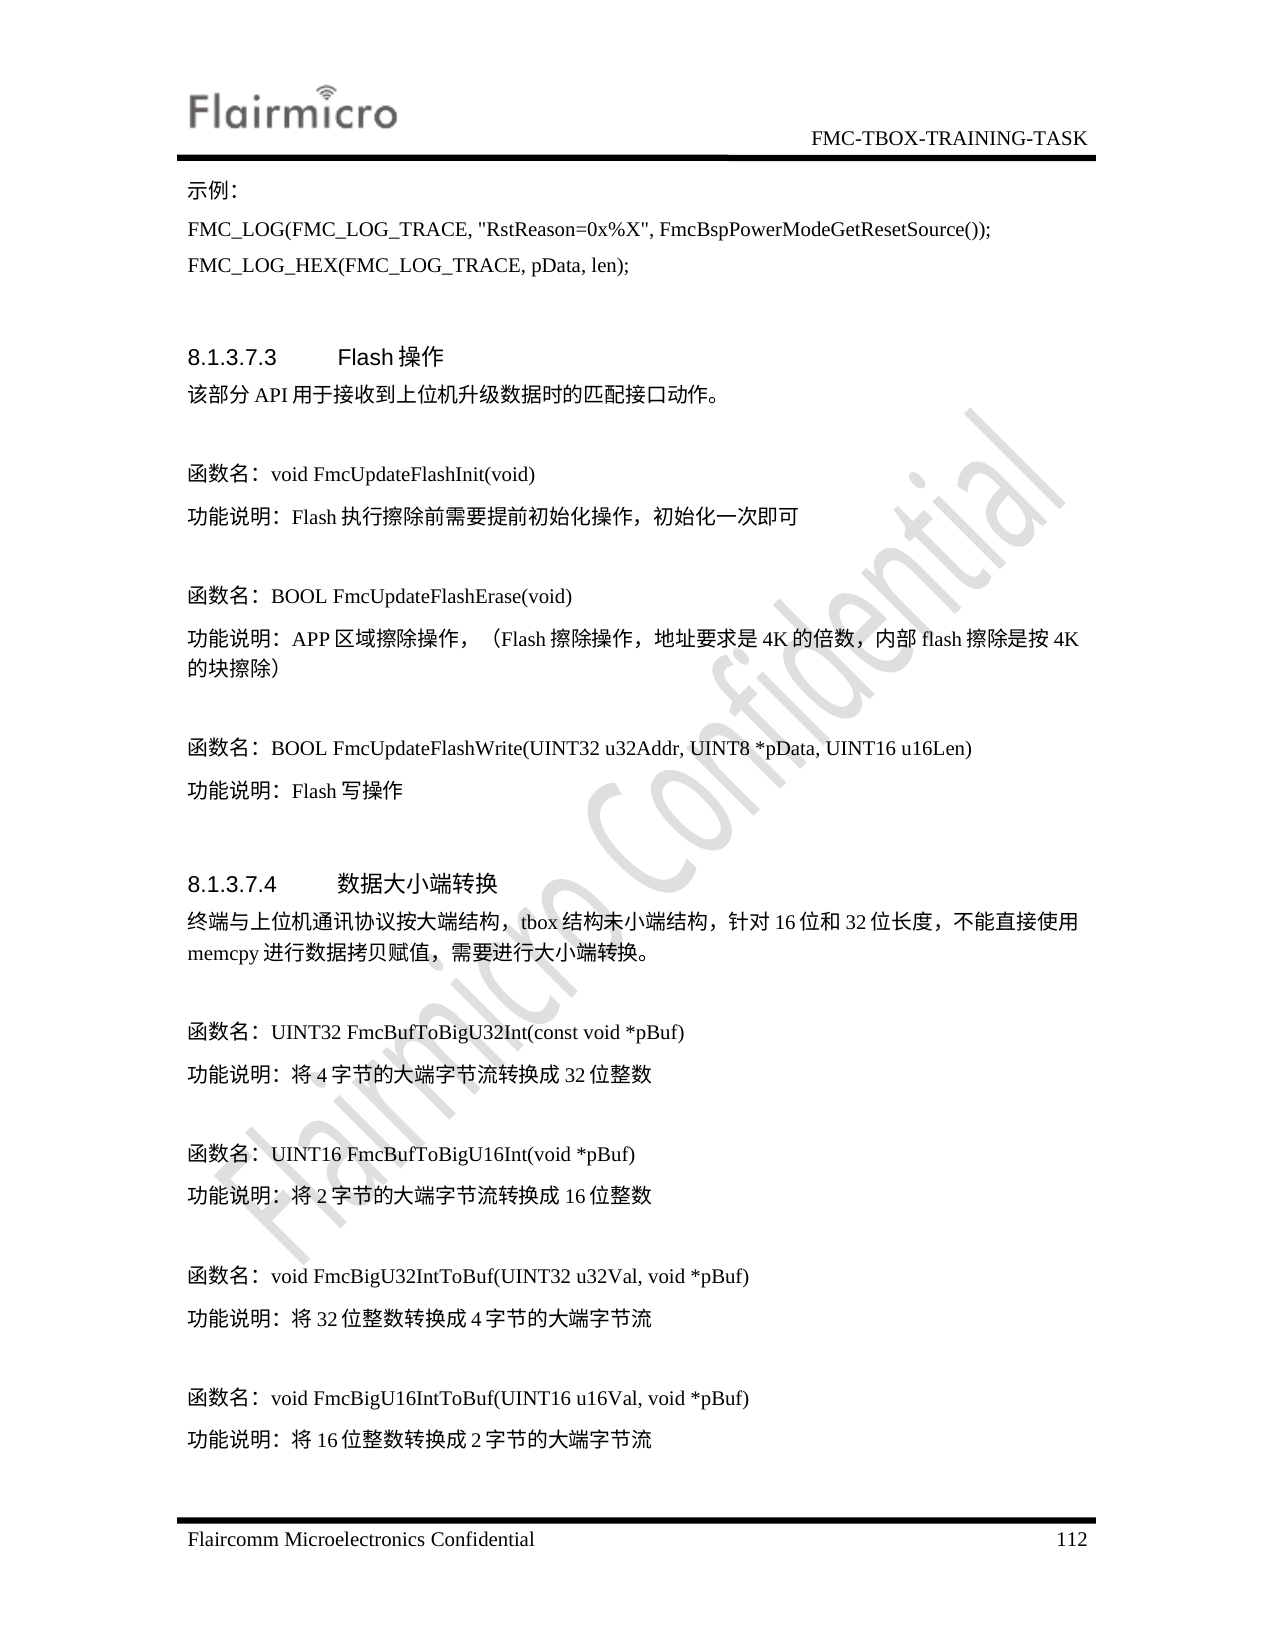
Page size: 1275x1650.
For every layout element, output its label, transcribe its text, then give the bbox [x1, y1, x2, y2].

text 函数名：UINT16 FmcBufToBigU16Int(void *pBuf) [187, 1137, 1087, 1167]
text 函数名：void FmcBigU32IntToBuf(UINT32 u32Val, void *pBuf) [187, 1259, 1087, 1289]
text 示例： [187, 174, 1087, 204]
text 函数名：UINT32 FmcBufToBigU32Int(const void *pBuf) [187, 1015, 1087, 1045]
text 功能说明：将2字节的大端字节流转换成16位整数 [187, 1180, 1087, 1210]
text 功能说明：APP区域擦除操作，（Flash擦除操作，地址要求是4K的倍数，内部flash擦除是按4K的块擦除） [187, 622, 1087, 683]
text 函数名：void FmcBigU16IntToBuf(UINT16 u16Val, void *pBuf) [187, 1381, 1087, 1411]
text 函数名：BOOL FmcUpdateFlashWrite(UINT32 u32Addr, UINT8 *pData, UINT16 u16Len) [187, 732, 1087, 762]
text 函数名：BOOL FmcUpdateFlashErase(void) [187, 579, 1087, 610]
picture [187, 75, 400, 146]
text 该部分API用于接收到上位机升级数据时的匹配接口动作。 [187, 378, 1087, 408]
text 功能说明：Flash写操作 [187, 774, 1087, 804]
text 功能说明：将4字节的大端字节流转换成32位整数 [187, 1058, 1087, 1088]
text 功能说明：将16位整数转换成2字节的大端字节流 [187, 1424, 1087, 1454]
text 功能说明：Flash执行擦除前需要提前初始化操作，初始化一次即可 [187, 500, 1087, 530]
text 功能说明：将32位整数转换成4字节的大端字节流 [187, 1302, 1087, 1332]
text FMC_LOG(FMC_LOG_TRACE, "RstReason=0x%X", FmcBspPowerModeGetResetSource()); [187, 217, 1087, 241]
text 函数名：void FmcUpdateFlashInit(void) [187, 457, 1087, 488]
subtitle 数据大小端转换 [187, 866, 1087, 899]
subtitle Flash操作 [187, 339, 1087, 372]
text 终端与上位机通讯协议按大端结构，tbox结构未小端结构，针对16位和32位长度，不能直接使用memcpy进行数据拷贝赋值，需要进行大小端转换。 [187, 906, 1087, 966]
text FMC_LOG_HEX(FMC_LOG_TRACE, pData, len); [187, 253, 1087, 277]
